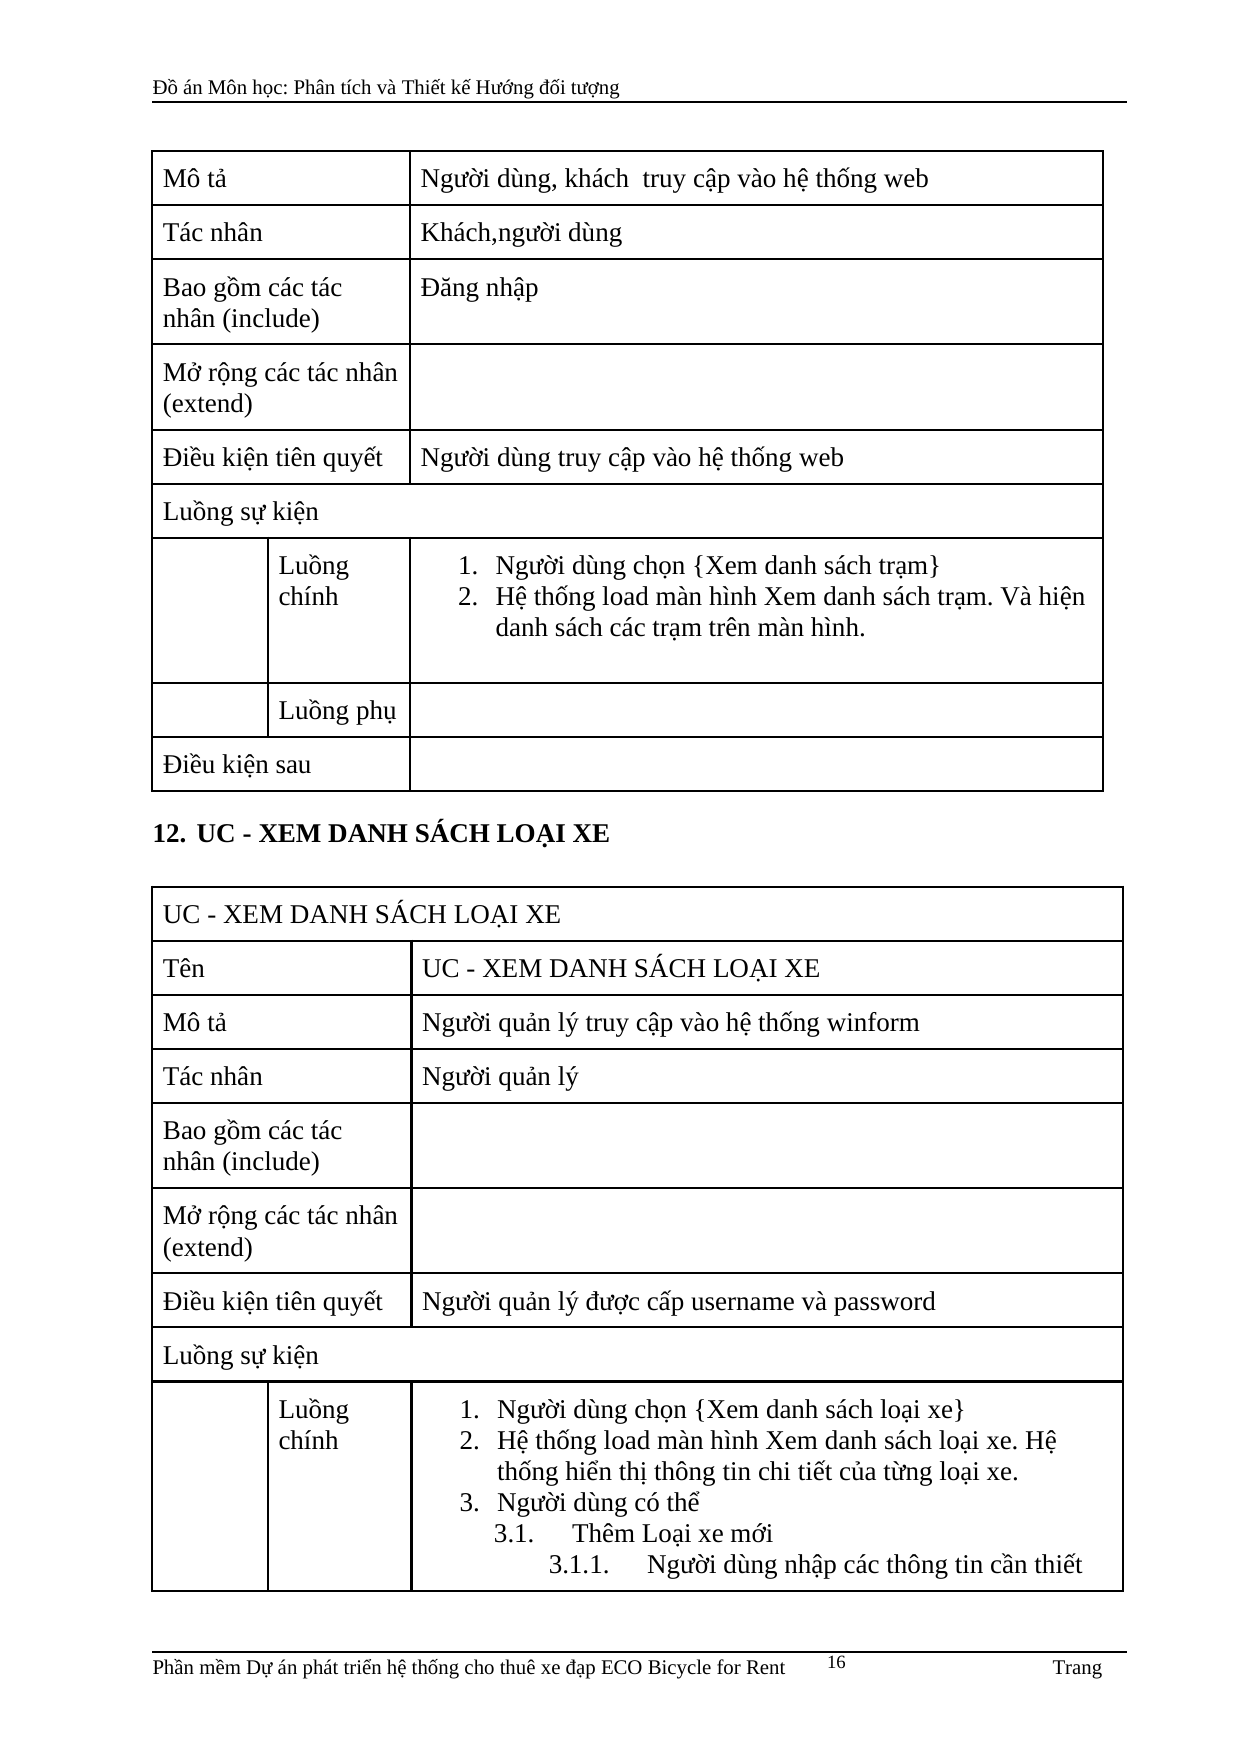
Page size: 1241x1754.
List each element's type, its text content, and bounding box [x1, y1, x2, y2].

table_cell [411, 738, 1102, 790]
table_cell Bao gồm các tác nhân (include) [153, 260, 409, 343]
table_cell Người quản lý [413, 1050, 1122, 1102]
table_cell Luồng chính [269, 539, 409, 682]
table_cell [411, 345, 1102, 428]
table_cell Luồng chính [269, 1383, 410, 1590]
subtitle UC - XEM DANH SÁCH LOẠI XE [152, 817, 1127, 848]
table_cell Luồng sự kiện [153, 1328, 1122, 1380]
table_cell [413, 1189, 1122, 1272]
table_header UC - XEM DANH SÁCH LOẠI XE [153, 888, 1122, 939]
table_cell Người dùng chọn {Xem danh sách trạm} Hệ thống load màn hình Xem danh sách trạm. Và hiện danh sách các trạm trên màn hình. [411, 539, 1102, 682]
table_cell Luồng sự kiện [153, 485, 1102, 537]
table_cell Điều kiện tiên quyết [153, 1274, 410, 1326]
table_cell Điều kiện sau [153, 738, 409, 790]
table_cell [411, 684, 1102, 736]
table_cell Người quản lý truy cập vào hệ thống winform [413, 996, 1122, 1048]
table_cell [153, 1383, 267, 1590]
table_cell Tên [153, 942, 410, 994]
table_cell Bao gồm các tác nhân (include) [153, 1104, 410, 1187]
table_cell Mô tả [153, 152, 409, 204]
table_cell Người dùng, khách truy cập vào hệ thống web [411, 152, 1102, 204]
table_cell Tác nhân [153, 206, 409, 258]
table_cell Tác nhân [153, 1050, 410, 1102]
table_cell UC - XEM DANH SÁCH LOẠI XE [413, 942, 1122, 994]
table_cell [413, 1104, 1122, 1187]
table_cell Mở rộng các tác nhân (extend) [153, 345, 409, 428]
table_cell Khách,người dùng [411, 206, 1102, 258]
table_cell Mở rộng các tác nhân (extend) [153, 1189, 410, 1272]
table_cell [153, 684, 267, 736]
table_cell Điều kiện tiên quyết [153, 431, 409, 483]
table_cell Mô tả [153, 996, 410, 1048]
table_cell Người dùng truy cập vào hệ thống web [411, 431, 1102, 483]
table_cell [413, 1383, 1122, 1590]
table_cell Đăng nhập [411, 260, 1102, 343]
table_cell [153, 539, 267, 682]
table_cell Người quản lý được cấp username và password [413, 1274, 1122, 1326]
table_cell Luồng phụ [269, 684, 409, 736]
